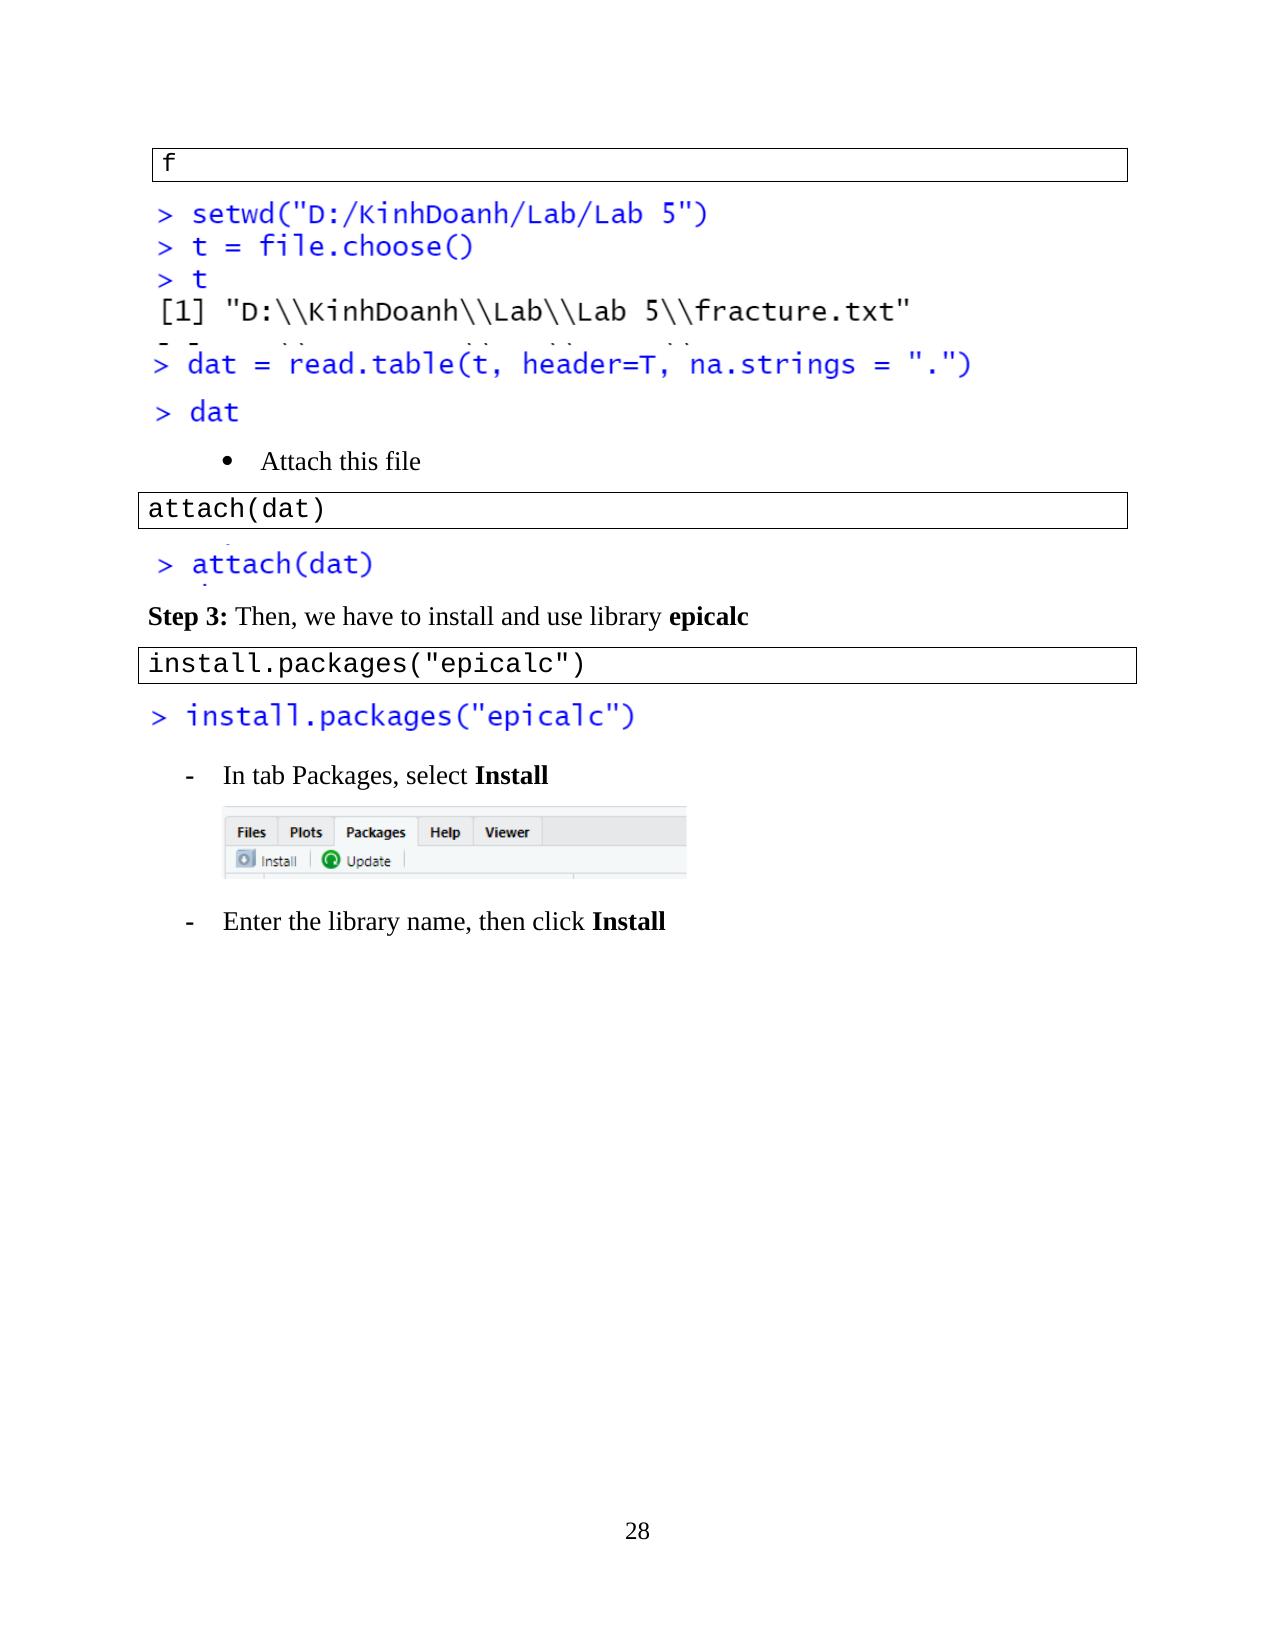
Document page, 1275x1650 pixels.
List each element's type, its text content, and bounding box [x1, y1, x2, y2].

text attach(dat) [139, 493, 1127, 528]
picture [221, 806, 687, 879]
list Attach this file [223, 445, 1127, 476]
picture [147, 699, 645, 733]
picture [147, 196, 947, 328]
list Enter the library name, then click Install [185, 906, 1127, 937]
picture [147, 396, 279, 430]
text install.packages("epicalc") [139, 648, 1136, 683]
text Step 3: Then, we have to install and use library epicalc [148, 600, 1127, 631]
picture [147, 544, 402, 586]
text f [153, 149, 1127, 181]
list In tab Packages, select Install [185, 759, 1127, 791]
picture [147, 343, 1001, 381]
